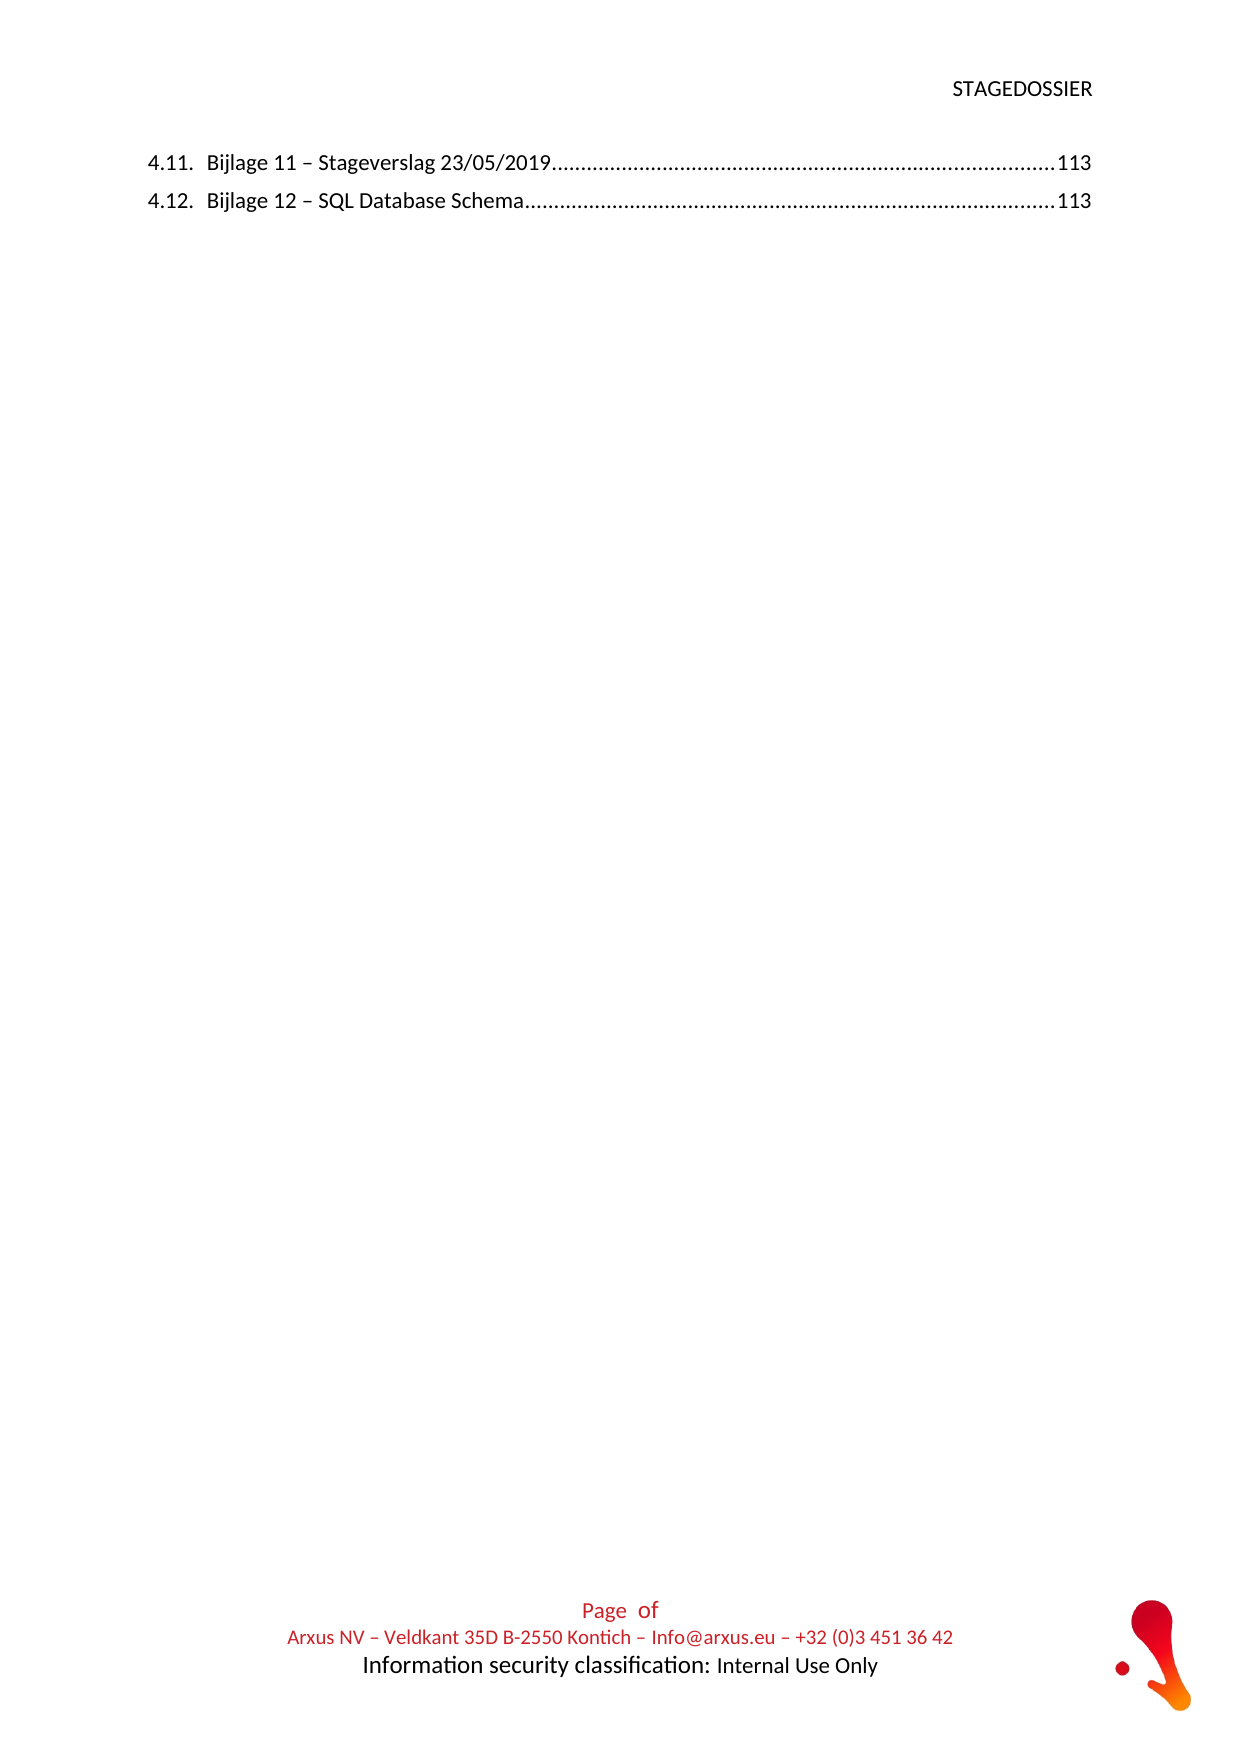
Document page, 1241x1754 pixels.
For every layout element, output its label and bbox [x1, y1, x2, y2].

picture [1105, 1594, 1199, 1717]
